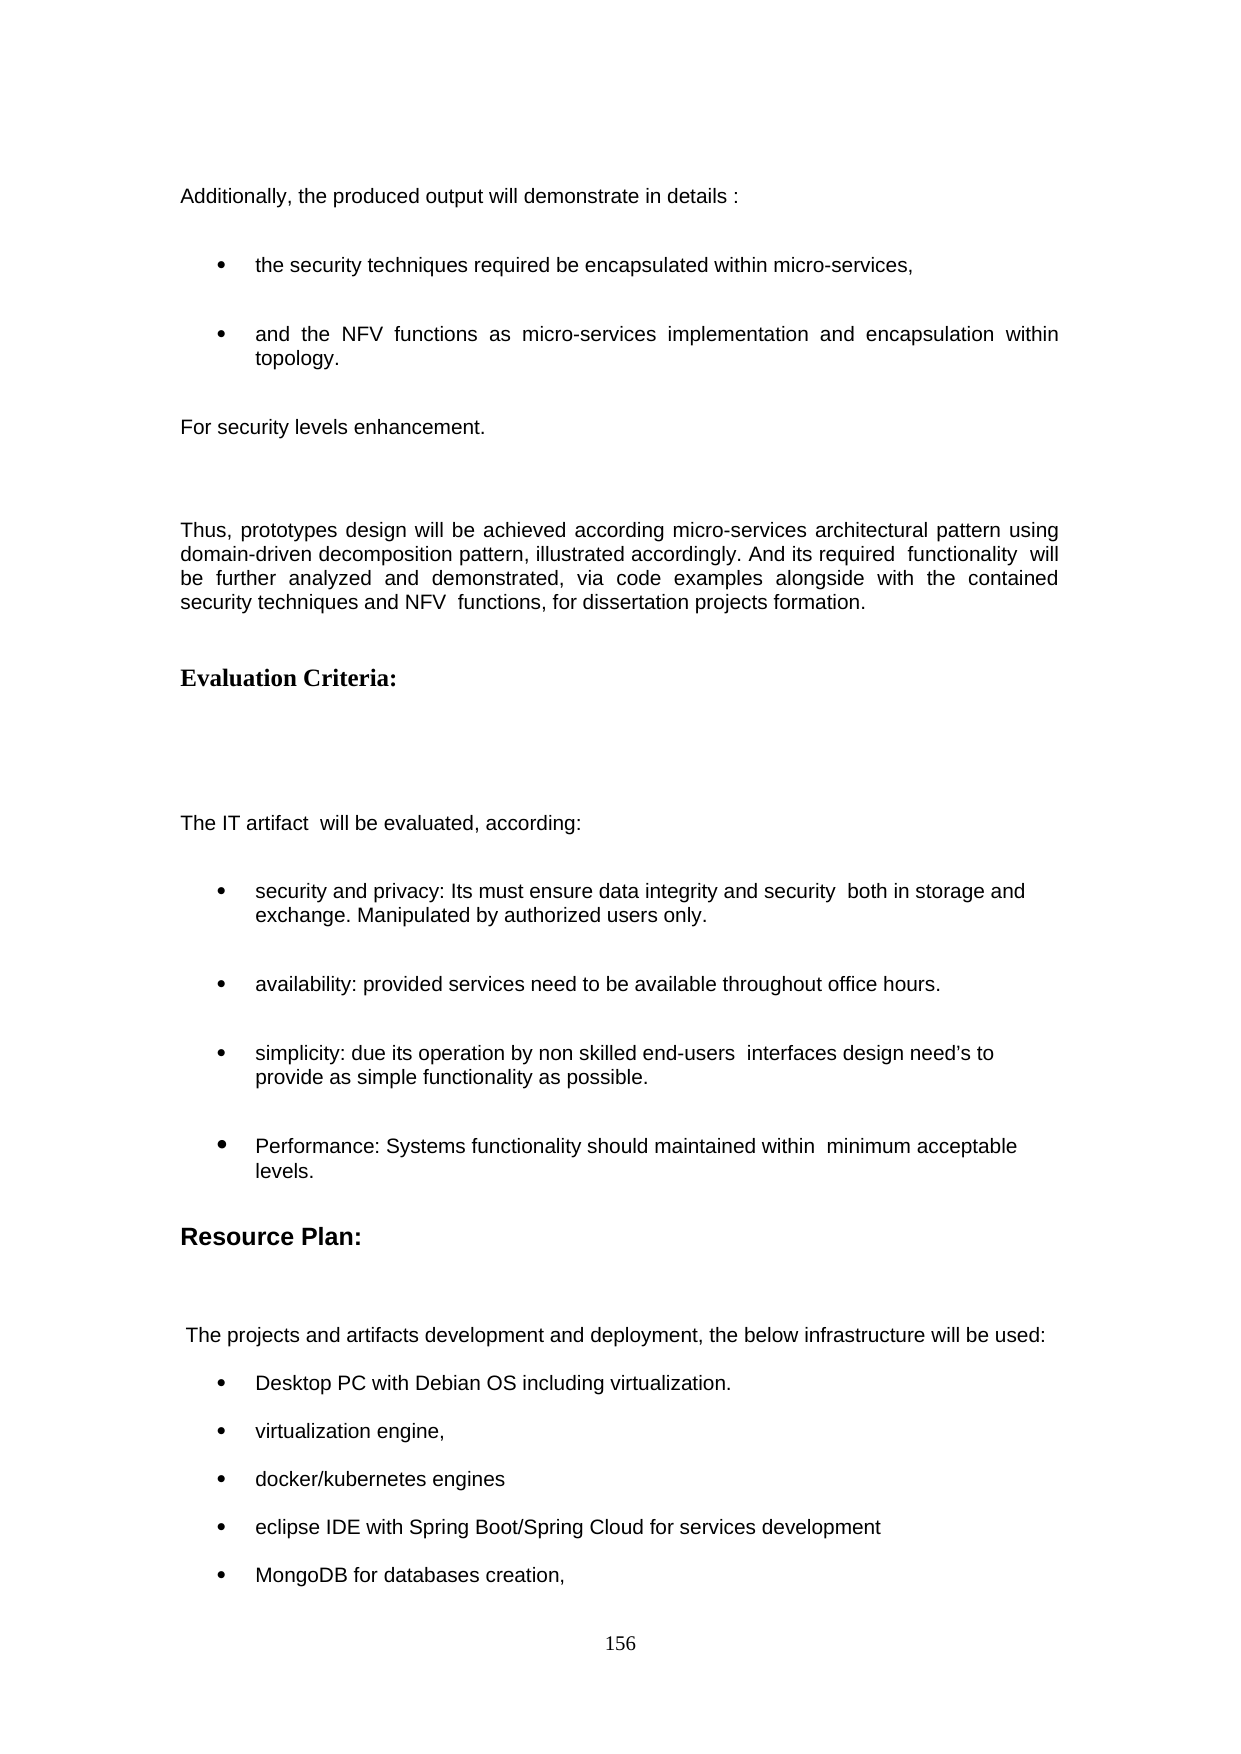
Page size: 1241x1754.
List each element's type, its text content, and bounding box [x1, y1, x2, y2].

list virtualization engine, [218, 1419, 1060, 1443]
text For security levels enhancement. [180, 415, 1060, 439]
list docker/kubernetes engines [218, 1467, 1060, 1491]
list simplicity: due its operation by non skilled end-users interfaces design need’s to provide as simple functionality as possible. [218, 1041, 1060, 1089]
list availability: provided services need to be available throughout office hours. [218, 972, 1060, 996]
list and the NFV functions as micro-services implementation and encapsulation within topology. [218, 322, 1060, 370]
text Evaluation Criteria: [180, 663, 1060, 692]
text The IT artifact will be evaluated, according: [180, 810, 1060, 834]
text Resource Plan: [180, 1222, 1060, 1251]
list the security techniques required be encapsulated within micro-services, [218, 253, 1060, 277]
list eclipse IDE with Spring Boot/Spring Cloud for services development [218, 1515, 1060, 1539]
text The projects and artifacts development and deployment, the below infrastructure will be used: [180, 1323, 1060, 1347]
text Thus, prototypes design will be achieved according micro-services architectural pattern using domain-driven decomposition pattern, illustrated accordingly. And its required functionality will be further analyzed and demonstrated, via code examples alongside with the contained security techniques and NFV functions, for dissertation projects formation. [180, 518, 1060, 614]
list Desktop PC with Debian OS including virtualization. [218, 1371, 1060, 1395]
text Additionally, the produced output will demonstrate in details : [180, 184, 1060, 208]
list MongoDB for databases creation, [218, 1563, 1060, 1587]
list Performance: Systems functionality should maintained within minimum acceptable levels. [218, 1134, 1060, 1211]
list security and privacy: Its must ensure data integrity and security both in storage and exchange. Manipulated by authorized users only. [218, 879, 1060, 927]
